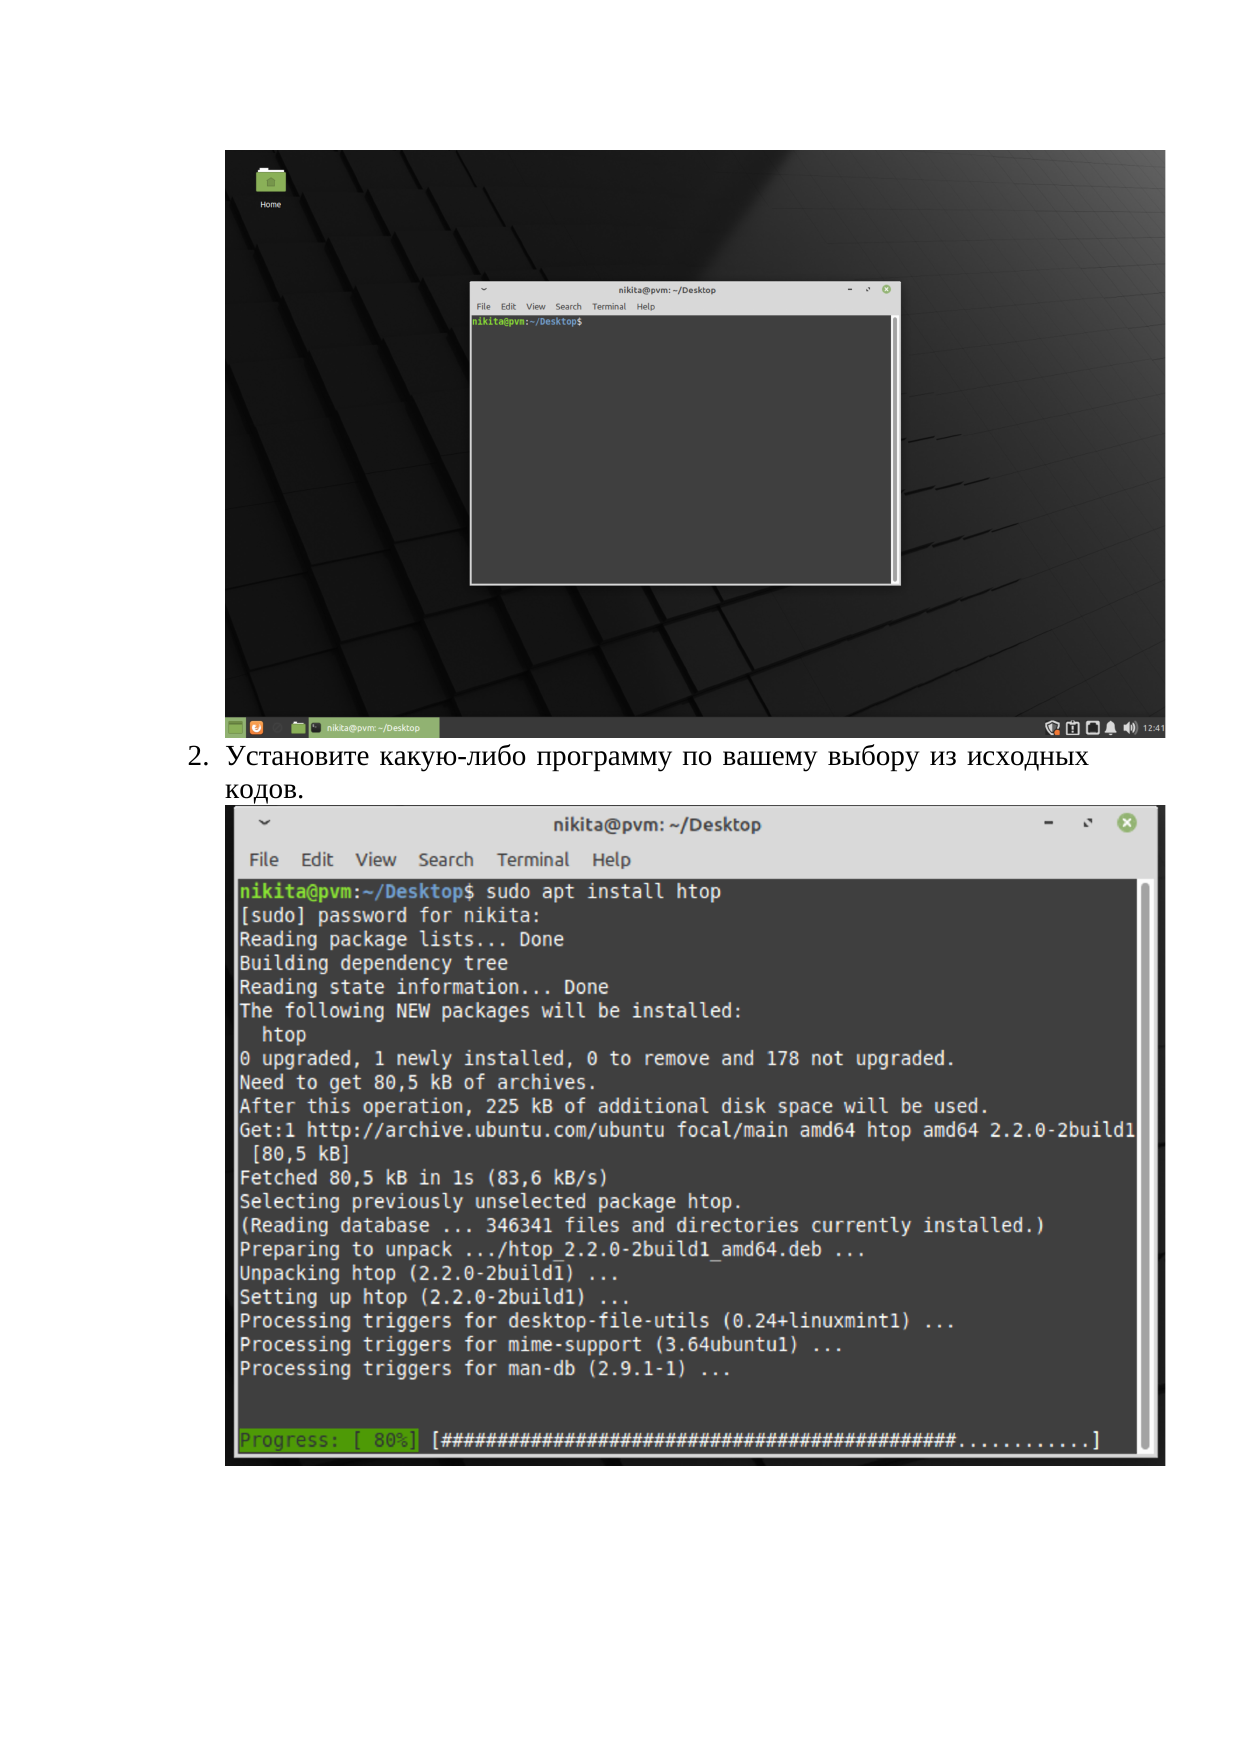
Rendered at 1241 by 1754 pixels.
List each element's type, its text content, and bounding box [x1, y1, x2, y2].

picture [225, 150, 1166, 738]
list Установите какую-либо программу по вашему выбору из исходных кодов. [187, 738, 1090, 805]
picture [225, 805, 1166, 1466]
